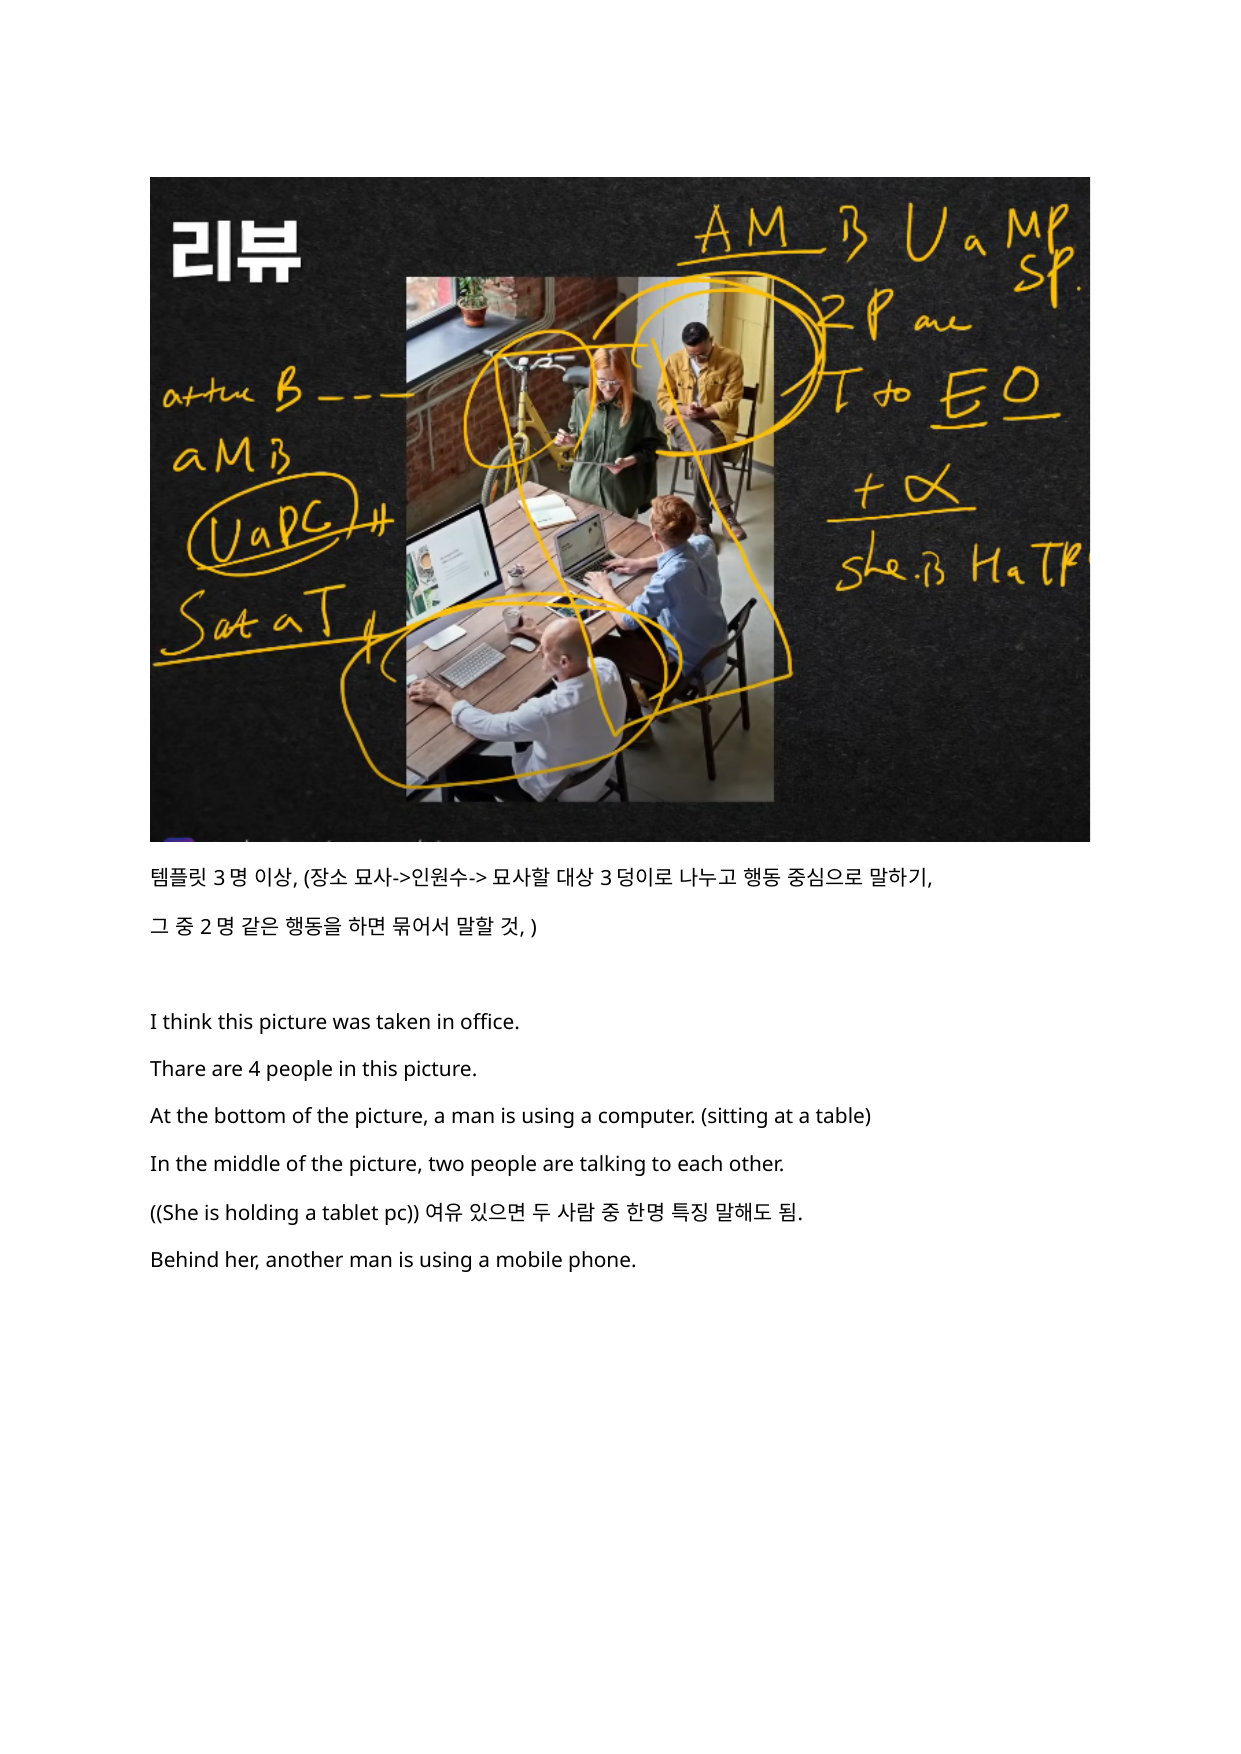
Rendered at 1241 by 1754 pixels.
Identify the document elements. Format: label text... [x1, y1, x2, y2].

text 템플릿 3명 이상, (장소 묘사->인원수-> 묘사할 대상 3덩이로 나누고 행동 중심으로 말하기, [150, 861, 1090, 891]
text ((She is holding a tablet pc)) 여유 있으면 두 사람 중 한명 특징 말해도 됨. [150, 1196, 1090, 1226]
text In the middle of the picture, two people are talking to each other. [150, 1149, 1090, 1177]
text 그 중 2명 같은 행동을 하면 묶어서 말할 것, ) [150, 910, 1090, 940]
picture [150, 177, 1091, 842]
text I think this picture was taken in office. [150, 1007, 1090, 1035]
text Thare are 4 people in this picture. [150, 1054, 1090, 1082]
text At the bottom of the picture, a man is using a computer. (sitting at a table) [150, 1101, 1090, 1130]
text Behind her, another man is using a mobile phone. [150, 1245, 1090, 1274]
